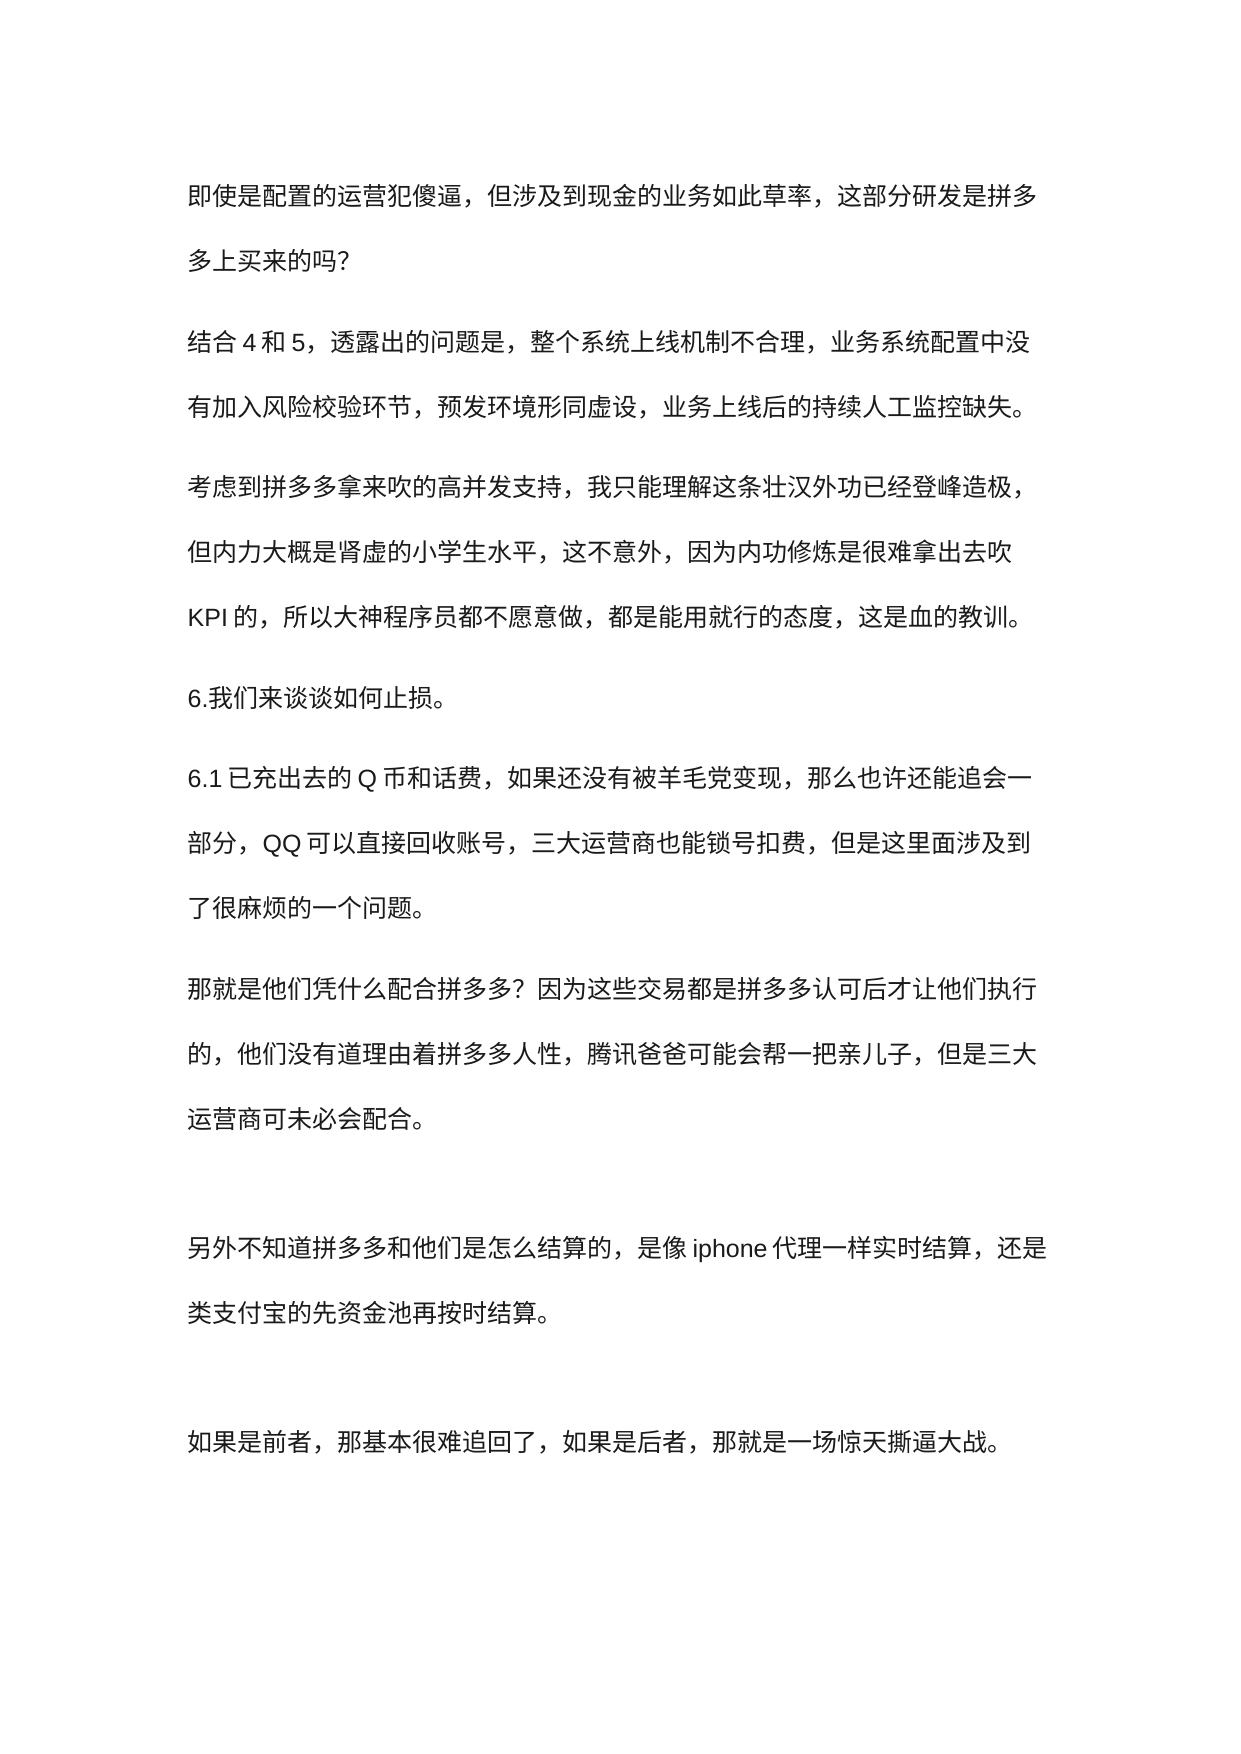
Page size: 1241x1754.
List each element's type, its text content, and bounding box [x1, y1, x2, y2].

text 即使是配置的运营犯傻逼，但涉及到现金的业务如此草率，这部分研发是拼多多上买来的吗？ [187, 162, 1053, 292]
text 6.我们来谈谈如何止损。 [187, 664, 1053, 729]
text 6.1已充出去的Q币和话费，如果还没有被羊毛党变现，那么也许还能追会一部分，QQ可以直接回收账号，三大运营商也能锁号扣费，但是这里面涉及到了很麻烦的一个问题。 [187, 744, 1053, 939]
text 考虑到拼多多拿来吹的高并发支持，我只能理解这条壮汉外功已经登峰造极，但内力大概是肾虚的小学生水平，这不意外，因为内功修炼是很难拿出去吹KPI的，所以大神程序员都不愿意做，都是能用就行的态度，这是血的教训。 [187, 453, 1053, 648]
text 结合4和5，透露出的问题是，整个系统上线机制不合理，业务系统配置中没有加入风险校验环节，预发环境形同虚设，业务上线后的持续人工监控缺失。 [187, 308, 1053, 438]
text 那就是他们凭什么配合拼多多？因为这些交易都是拼多多认可后才让他们执行的，他们没有道理由着拼多多人性，腾讯爸爸可能会帮一把亲儿子，但是三大运营商可未必会配合。 [187, 955, 1053, 1150]
text 如果是前者，那基本很难追回了，如果是后者，那就是一场惊天撕逼大战。 [187, 1408, 1053, 1473]
text 另外不知道拼多多和他们是怎么结算的，是像iphone代理一样实时结算，还是类支付宝的先资金池再按时结算。 [187, 1214, 1053, 1344]
